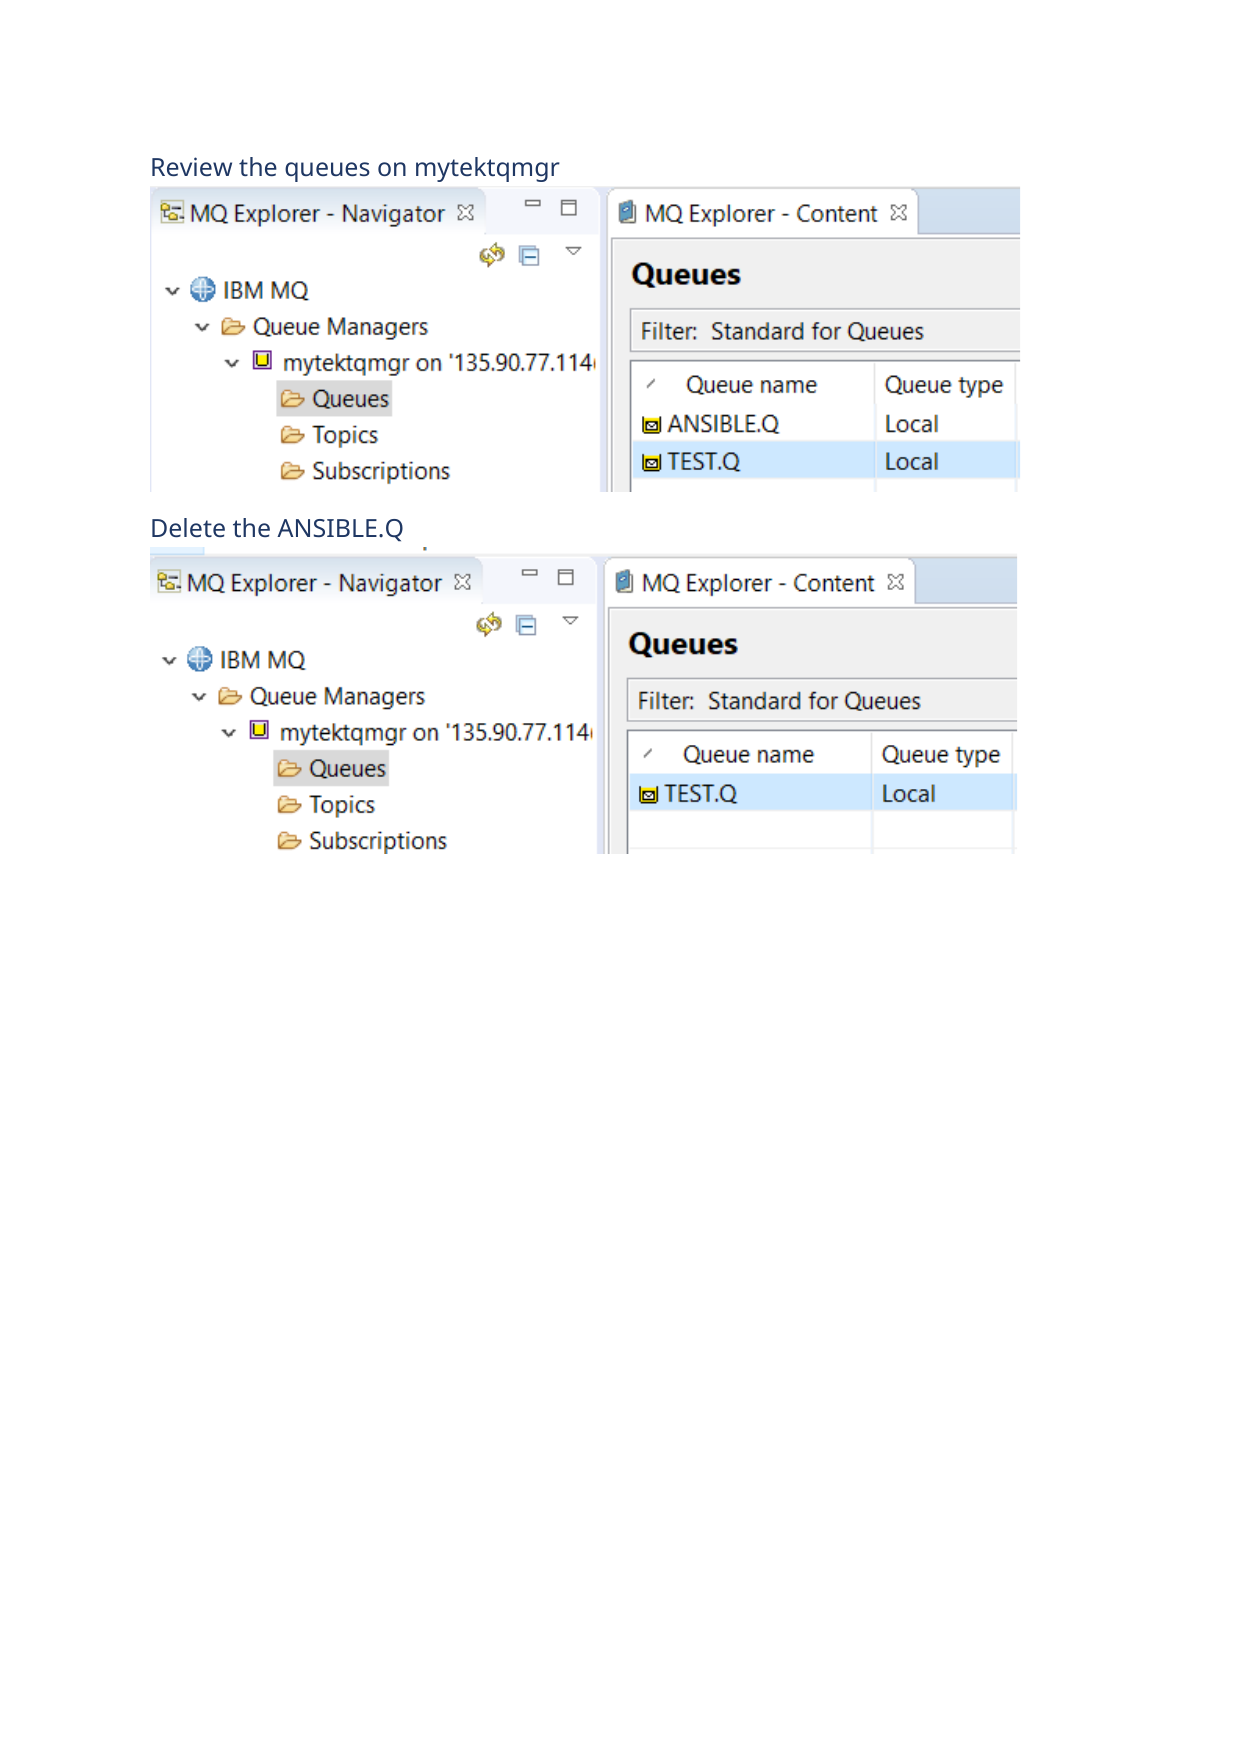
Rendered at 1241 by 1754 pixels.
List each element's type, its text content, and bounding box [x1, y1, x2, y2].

picture [150, 186, 1021, 492]
picture [150, 547, 1018, 854]
subtitle Delete the ANSIBLE.Q [150, 510, 1090, 544]
subtitle Review the queues on mytektqmgr [150, 150, 1090, 184]
